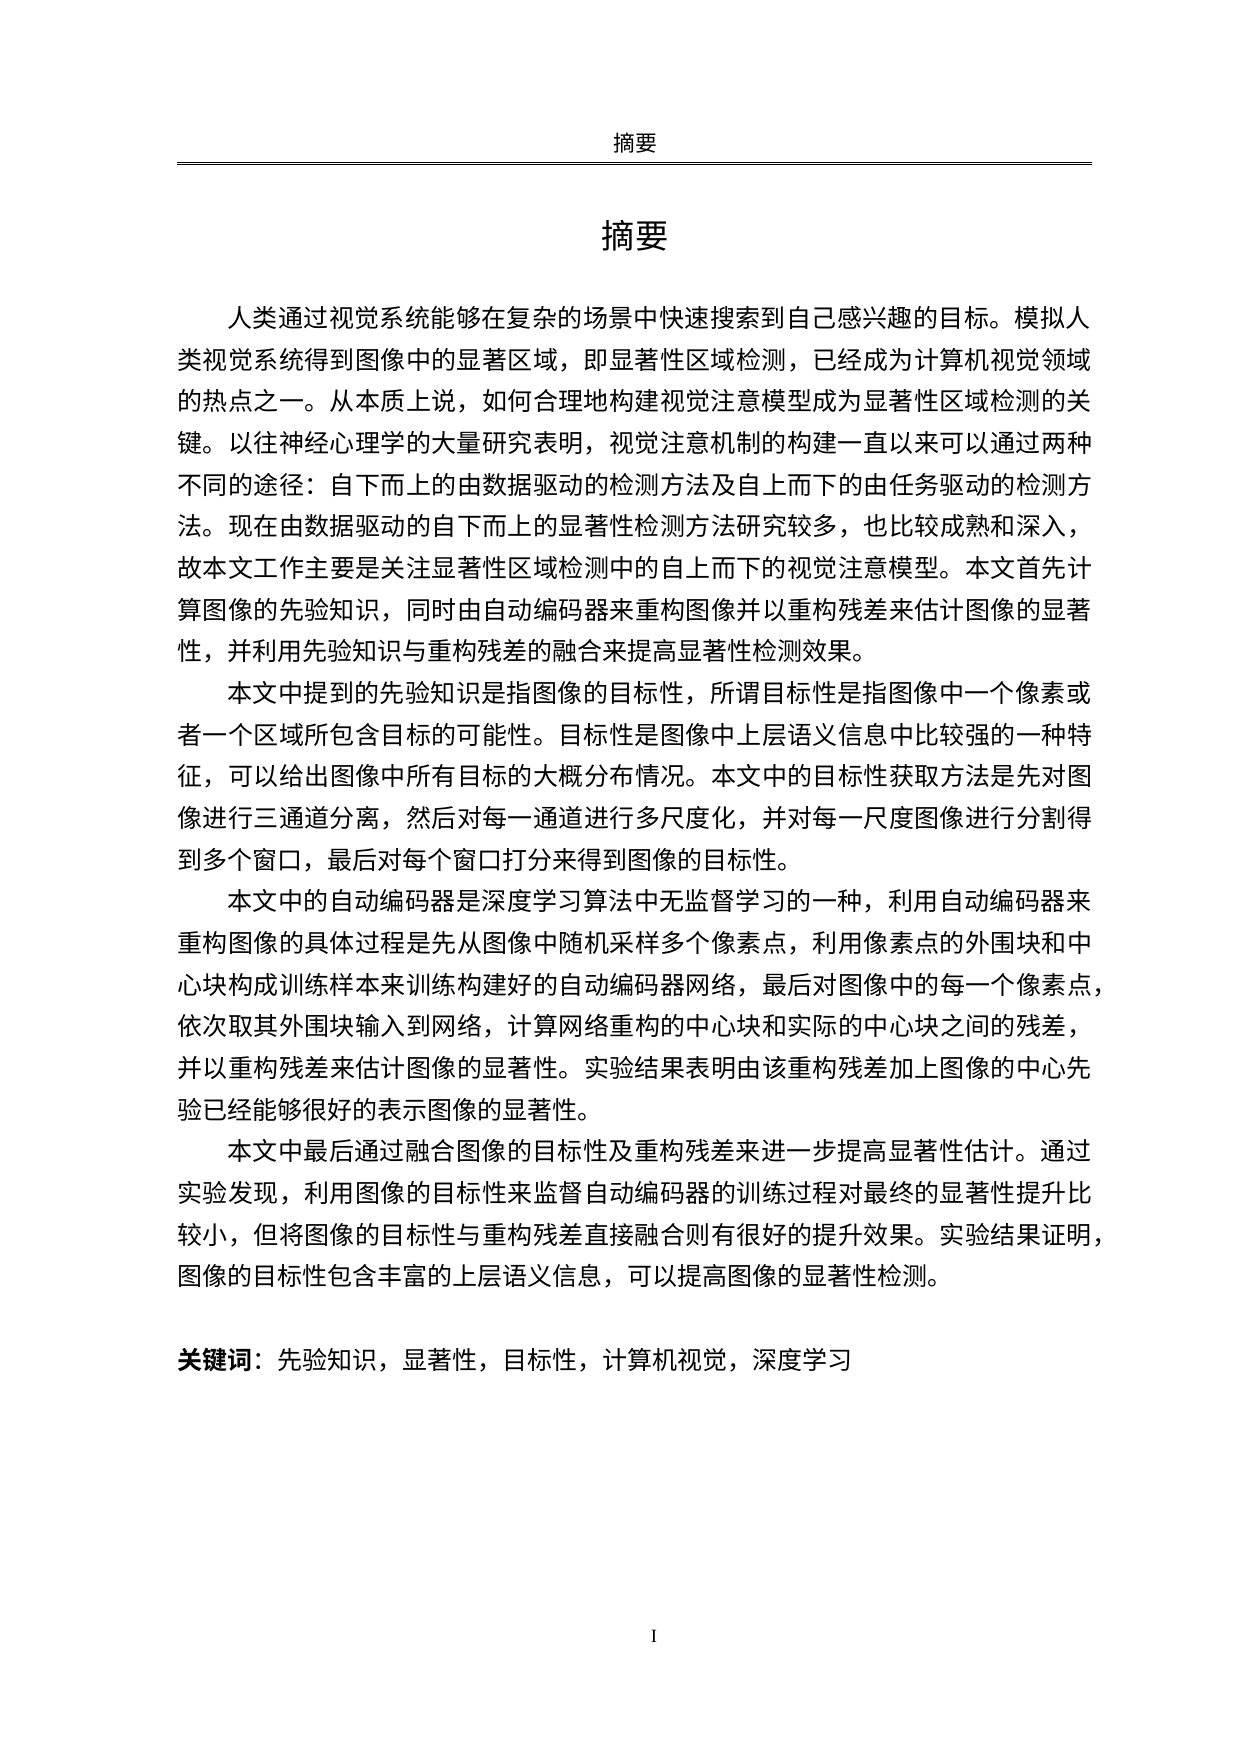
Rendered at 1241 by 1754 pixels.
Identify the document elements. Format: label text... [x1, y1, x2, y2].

text 摘要 [177, 215, 1092, 257]
text 本文中的自动编码器是深度学习算法中无监督学习的一种，利用自动编码器来重构图像的具体过程是先从图像中随机采样多个像素点，利用像素点的外围块和中心块构成训练样本来训练构建好的自动编码器网络，最后对图像中的每一个像素点，依次取其外围块输入到网络，计算网络重构的中心块和实际的中心块之间的残差，并以重构残差来估计图像的显著性。实验结果表明由该重构残差加上图像的中心先验已经能够很好的表示图像的显著性。 [177, 877, 1092, 1127]
text 人类通过视觉系统能够在复杂的场景中快速搜索到自己感兴趣的目标。模拟人类视觉系统得到图像中的显著区域，即显著性区域检测，已经成为计算机视觉领域的热点之一。从本质上说，如何合理地构建视觉注意模型成为显著性区域检测的关键。以往神经心理学的大量研究表明，视觉注意机制的构建一直以来可以通过两种不同的途径：自下而上的由数据驱动的检测方法及自上而下的由任务驱动的检测方法。现在由数据驱动的自下而上的显著性检测方法研究较多，也比较成熟和深入，故本文工作主要是关注显著性区域检测中的自上而下的视觉注意模型。本文首先计算图像的先验知识，同时由自动编码器来重构图像并以重构残差来估计图像的显著性，并利用先验知识与重构残差的融合来提高显著性检测效果。 [177, 294, 1092, 669]
text 关键词：先验知识，显著性，目标性，计算机视觉，深度学习 [177, 1336, 1092, 1377]
text 本文中提到的先验知识是指图像的目标性，所谓目标性是指图像中一个像素或者一个区域所包含目标的可能性。目标性是图像中上层语义信息中比较强的一种特征，可以给出图像中所有目标的大概分布情况。本文中的目标性获取方法是先对图像进行三通道分离，然后对每一通道进行多尺度化，并对每一尺度图像进行分割得到多个窗口，最后对每个窗口打分来得到图像的目标性。 [177, 669, 1092, 877]
text 本文中最后通过融合图像的目标性及重构残差来进一步提高显著性估计。通过实验发现，利用图像的目标性来监督自动编码器的训练过程对最终的显著性提升比较小，但将图像的目标性与重构残差直接融合则有很好的提升效果。实验结果证明，图像的目标性包含丰富的上层语义信息，可以提高图像的显著性检测。 [177, 1127, 1092, 1294]
